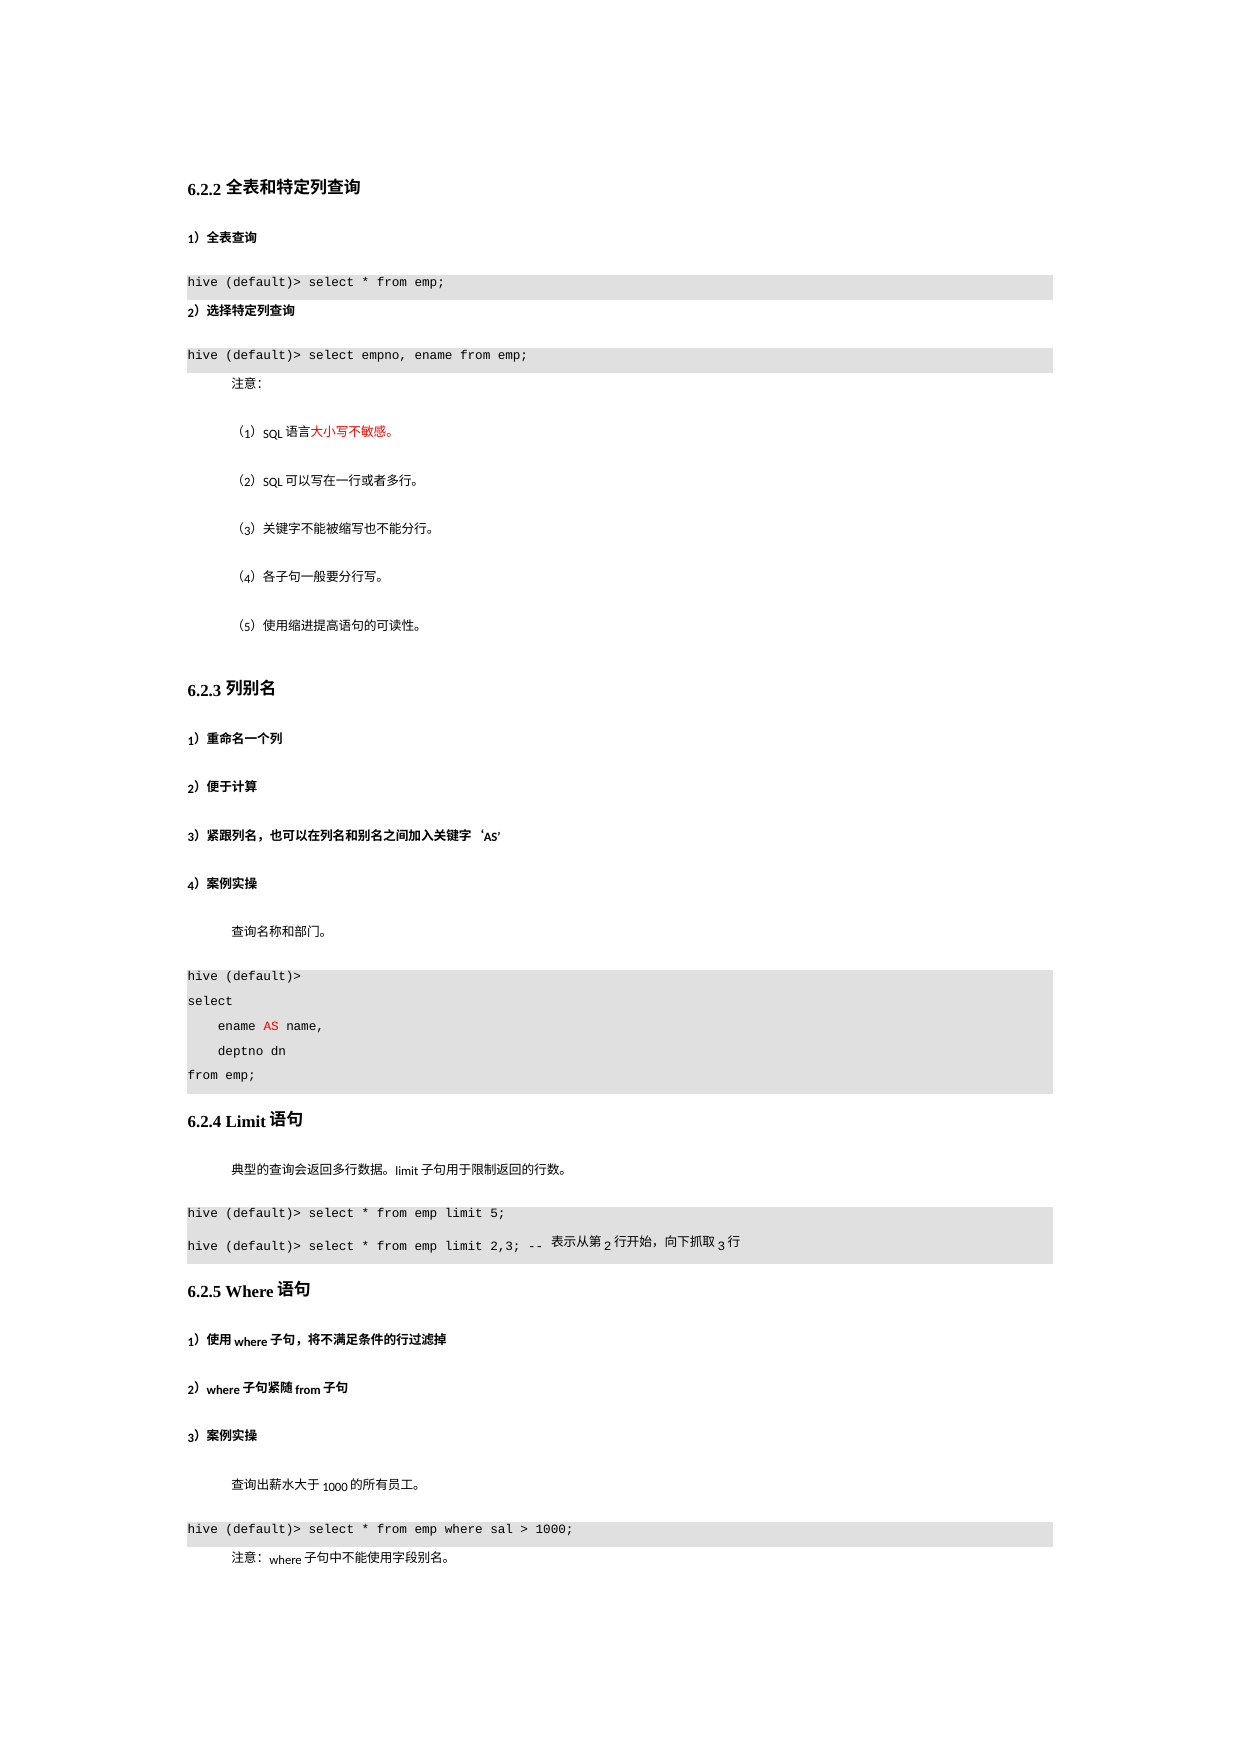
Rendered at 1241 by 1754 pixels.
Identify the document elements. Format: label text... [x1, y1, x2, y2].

text select [187, 995, 1053, 1019]
text （1）SQL 语言大小写不敏感。 [187, 422, 1053, 454]
text hive (default)> select empno, ename from emp; [187, 348, 1053, 373]
text 3）案例实操 [187, 1426, 1053, 1458]
text 4）案例实操 [187, 873, 1053, 906]
text hive (default)> select * from emp where sal > 1000; [187, 1522, 1053, 1547]
text 2）便于计算 [187, 777, 1053, 809]
text 查询名称和部门。 [187, 922, 1053, 954]
text hive (default)> select * from emp limit 5; [187, 1207, 1053, 1232]
text hive (default)> select * from emp limit 2,3; -- 表示从第2行开始，向下抓取3行 [187, 1232, 1053, 1264]
subtitle 6.2.5 Where语句 [187, 1264, 1053, 1329]
text deptno dn [187, 1044, 1053, 1069]
text 2）where子句紧随from子句 [187, 1377, 1053, 1410]
text 查询出薪水大于1000的所有员工。 [187, 1474, 1053, 1506]
text 1）重命名一个列 [187, 728, 1053, 761]
subtitle 6.2.3 列别名 [187, 663, 1053, 728]
text （4）各子句一般要分行写。 [187, 567, 1053, 599]
text （2）SQL 可以写在一行或者多行。 [187, 470, 1053, 502]
text from emp; [187, 1069, 1053, 1094]
subtitle 6.2.4 Limit语句 [187, 1094, 1053, 1159]
text ename AS name, [187, 1019, 1053, 1044]
text 3）紧跟列名，也可以在列名和别名之间加入关键字‘AS’ [187, 825, 1053, 857]
text hive (default)> select * from emp; [187, 275, 1053, 300]
text 典型的查询会返回多行数据。limit子句用于限制返回的行数。 [187, 1159, 1053, 1191]
text 2）选择特定列查询 [187, 300, 1053, 333]
text 注意： [187, 373, 1053, 406]
text hive (default)> [187, 970, 1053, 995]
text （3）关键字不能被缩写也不能分行。 [187, 518, 1053, 551]
subtitle 6.2.2 全表和特定列查询 [187, 162, 1053, 227]
text （5）使用缩进提高语句的可读性。 [187, 615, 1053, 647]
text 1）使用where子句，将不满足条件的行过滤掉 [187, 1329, 1053, 1361]
text 1）全表查询 [187, 227, 1053, 259]
text 注意：where子句中不能使用字段别名。 [187, 1547, 1053, 1579]
